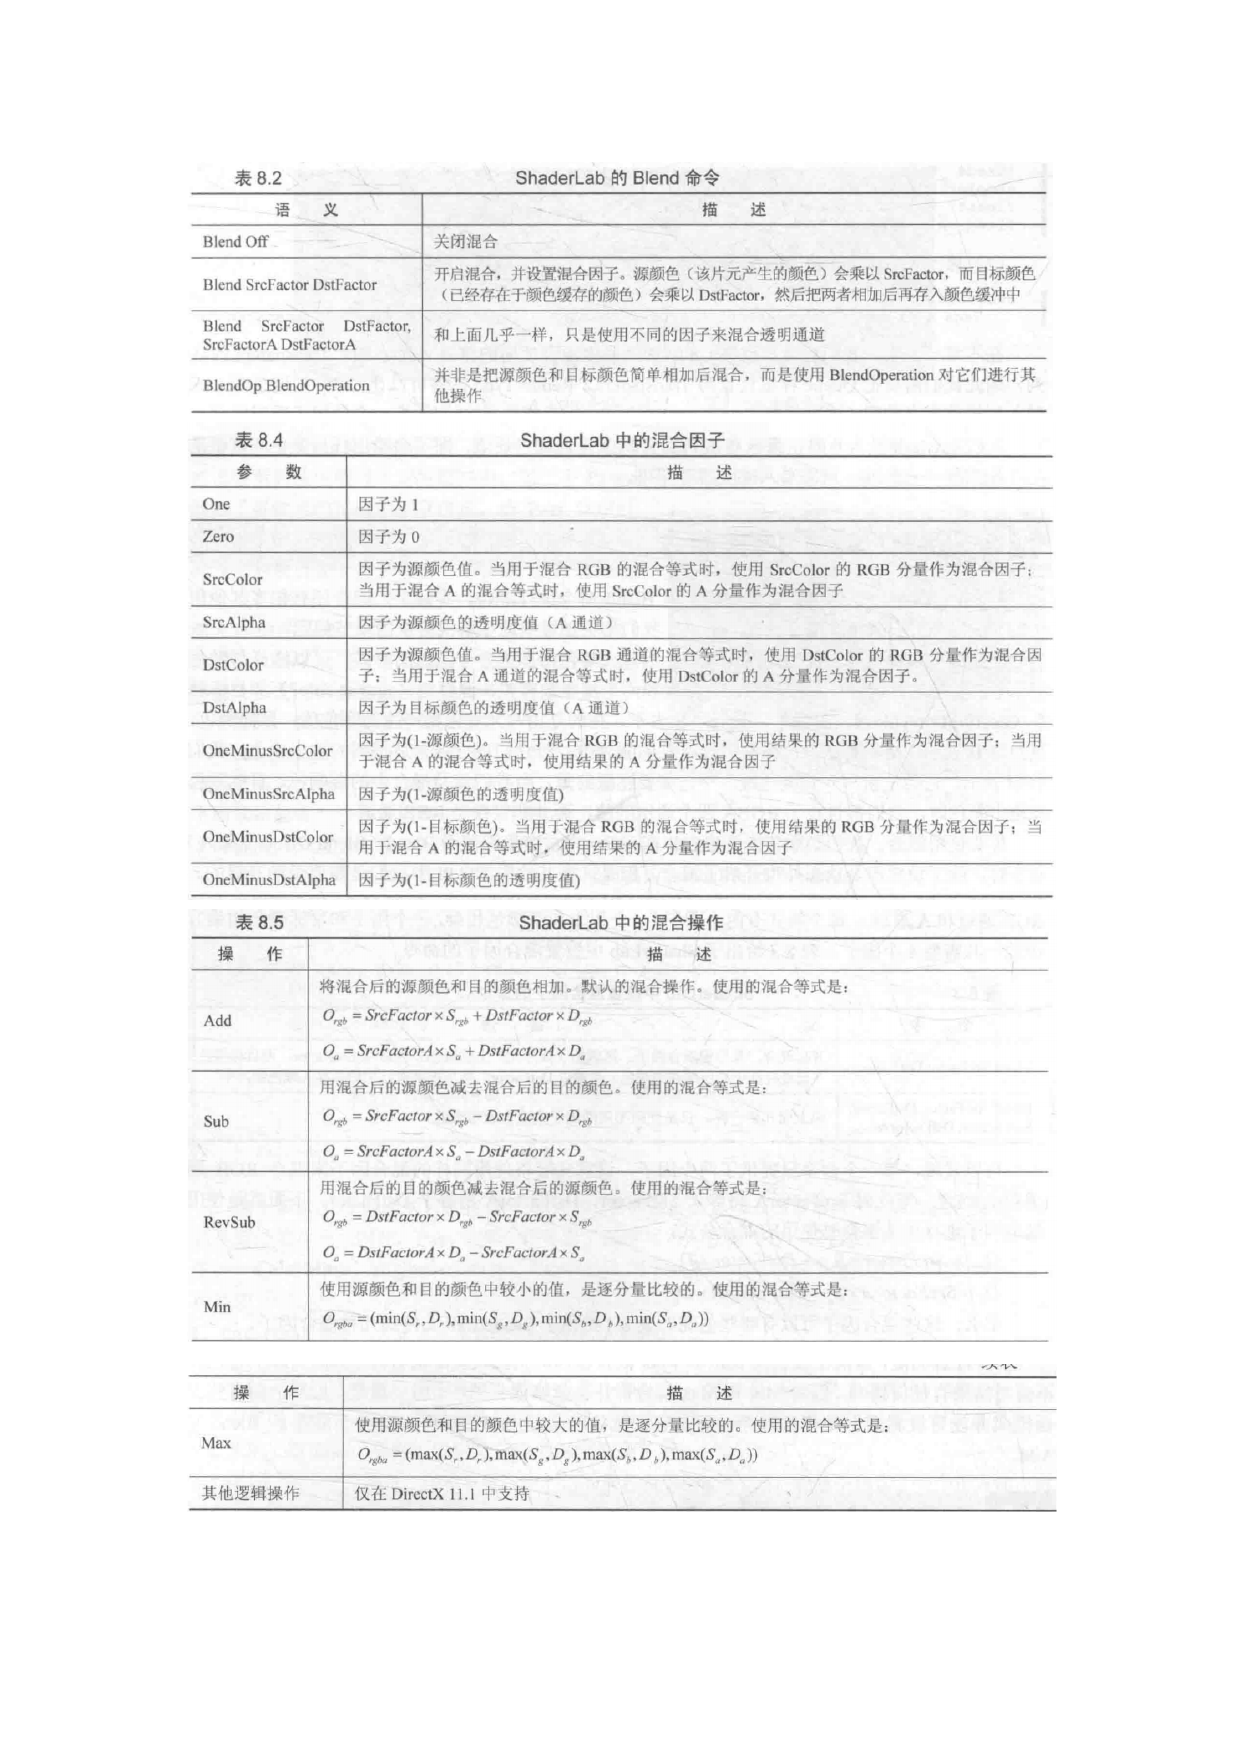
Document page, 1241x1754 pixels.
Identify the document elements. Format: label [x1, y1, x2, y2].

picture [187, 909, 1057, 1342]
picture [187, 1364, 1057, 1512]
picture [187, 422, 1056, 900]
picture [187, 162, 1053, 414]
